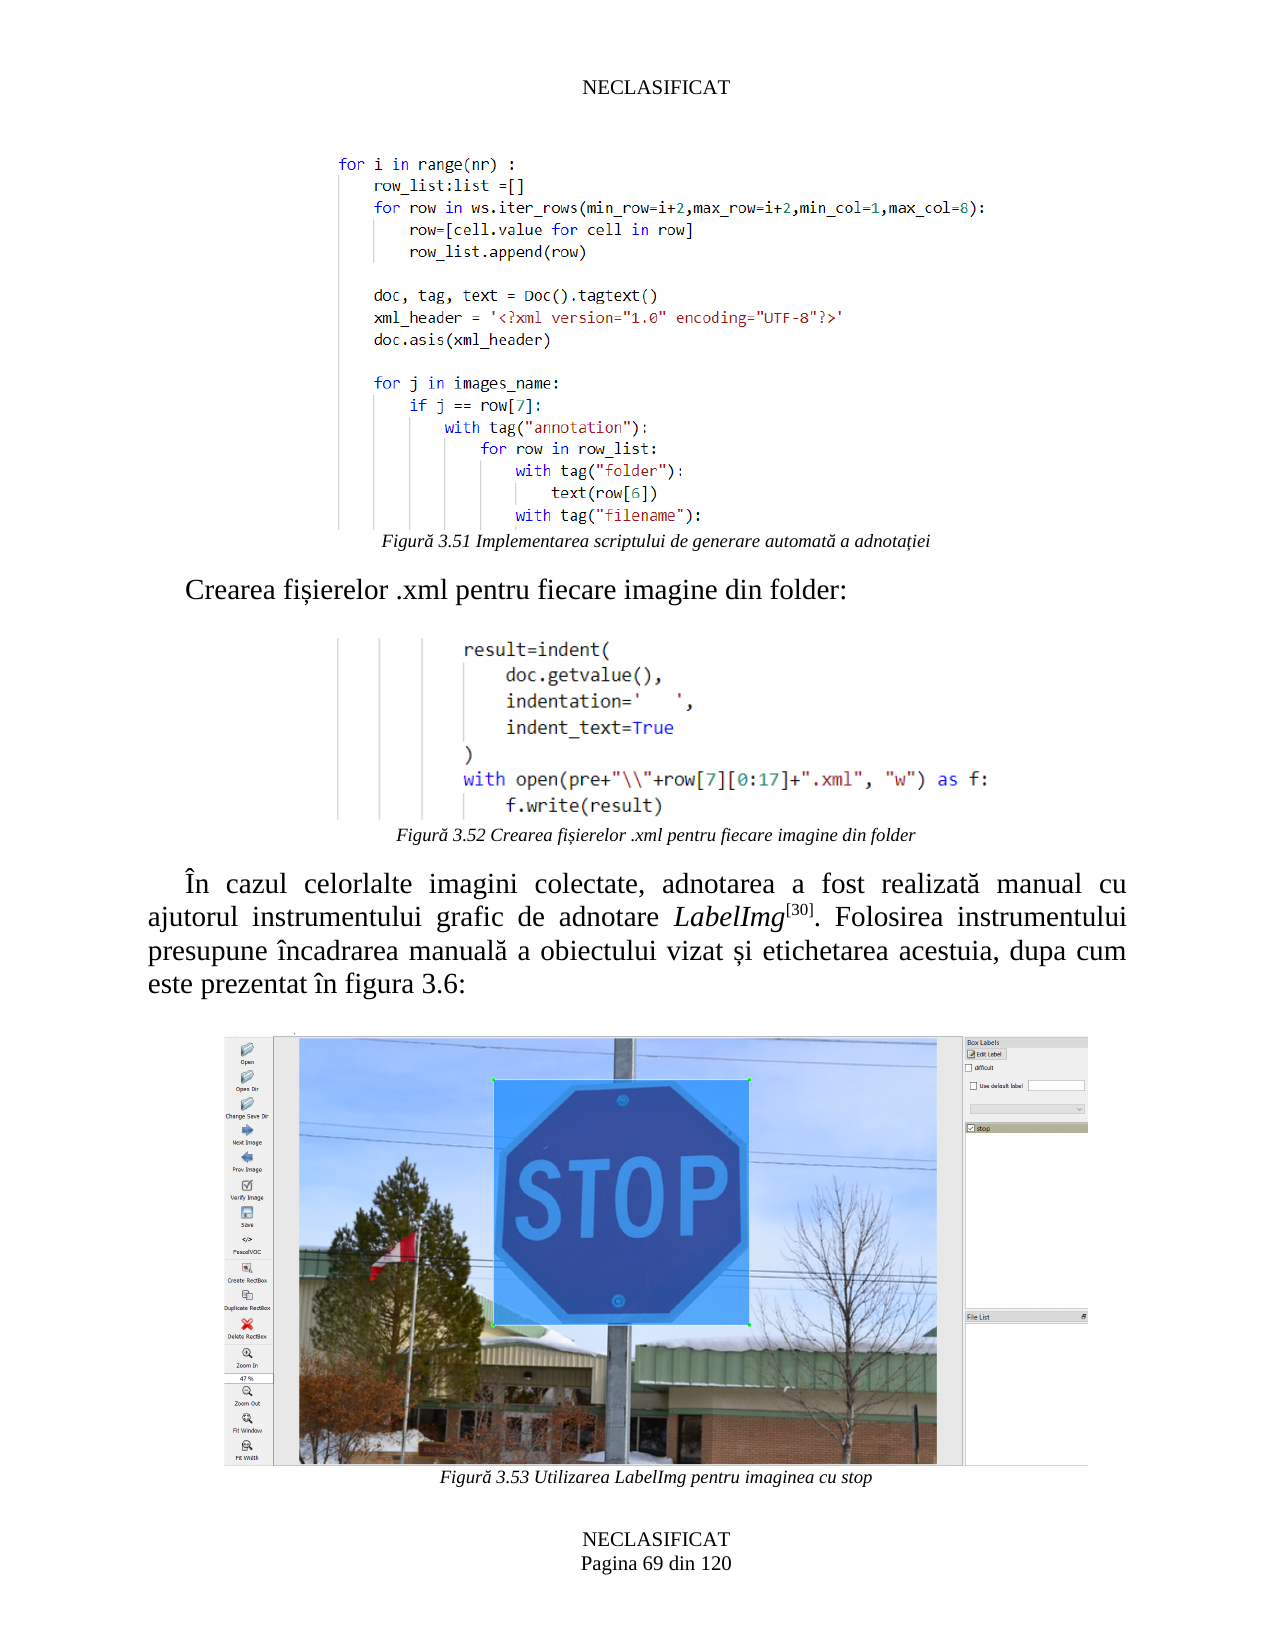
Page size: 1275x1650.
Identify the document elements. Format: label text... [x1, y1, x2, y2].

picture [324, 638, 988, 824]
text În cazul celorlalte imagini colectate, adnotarea a fost realizată manual cu ajutorul instrumentului grafic de adnotare LabelImg. Folosirea instrumentului presupune încadrarea manuală a obiectului vizat și etichetarea acestuia, dupa cum este prezentat în figura 3.6: [148, 866, 1127, 1000]
picture [224, 1033, 1088, 1466]
picture [323, 147, 990, 530]
text Crearea fișierelor .xml pentru fiecare imagine din folder: [148, 572, 1127, 605]
